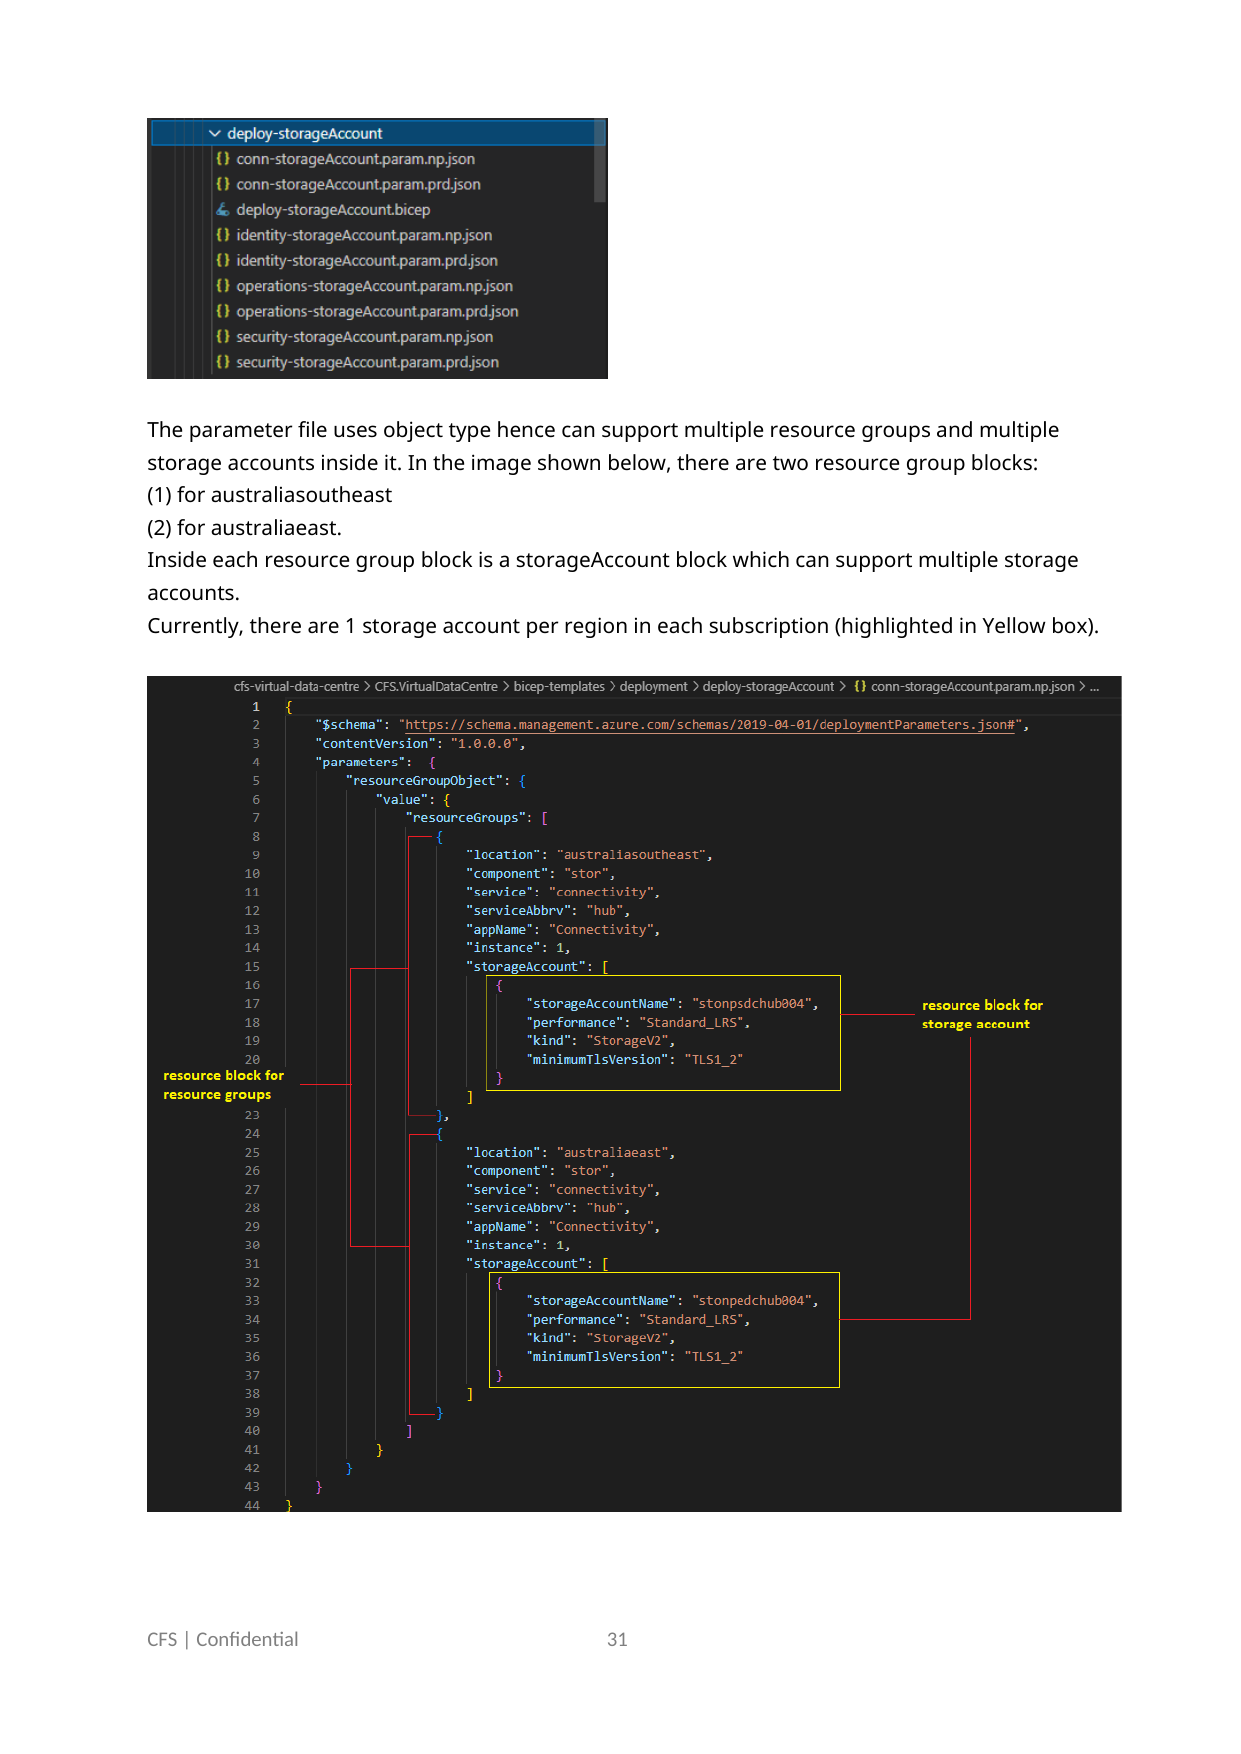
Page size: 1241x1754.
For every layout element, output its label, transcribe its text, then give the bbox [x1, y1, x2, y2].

text Inside each resource group block is a storageAccount block which can support multiple storage accounts. [147, 546, 1121, 607]
text The parameter file uses object type hence can support multiple resource groups and multiple storage accounts inside it. In the image shown below, there are two resource group blocks: [147, 415, 1121, 476]
text (1) for australiasoutheast [147, 480, 1121, 509]
picture [147, 676, 1122, 1512]
text Currently, there are 1 storage account per region in each subscription (highlighted in Yellow box). [147, 611, 1121, 639]
picture [147, 118, 608, 379]
text (2) for australiaeast. [147, 513, 1121, 541]
